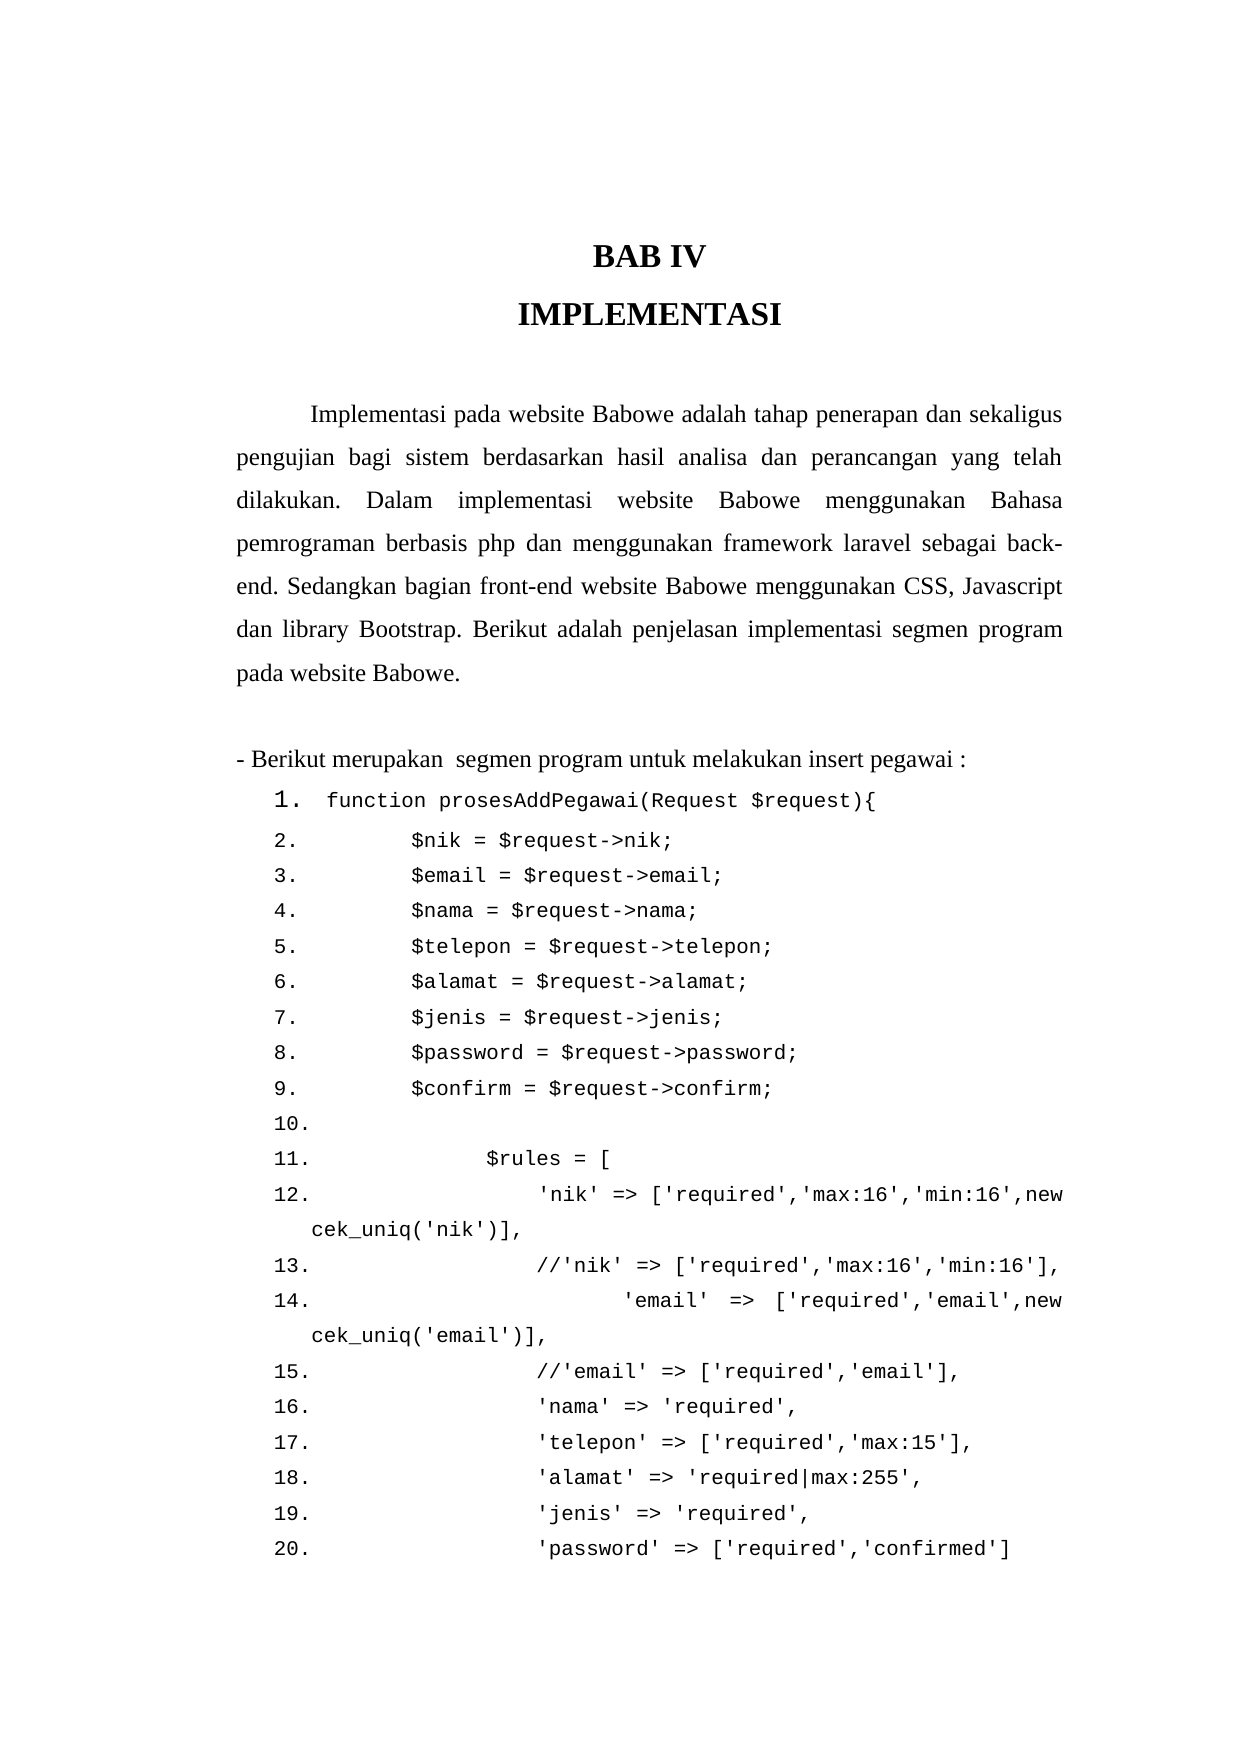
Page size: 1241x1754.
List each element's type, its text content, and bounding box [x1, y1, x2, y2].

list $rules = [ [274, 1148, 1063, 1172]
list $email = $request->email; [274, 865, 1063, 889]
list $alamat = $request->alamat; [274, 971, 1063, 995]
list 'password' => ['required','confirmed'] [274, 1538, 1063, 1562]
list $nama = $request->nama; [274, 900, 1063, 924]
list 'nama' => 'required', [274, 1396, 1063, 1420]
list $jenis = $request->jenis; [274, 1007, 1063, 1030]
list $telepon = $request->telepon; [274, 936, 1063, 959]
list 'telepon' => ['required','max:15'], [274, 1432, 1063, 1455]
list $confirm = $request->confirm; [274, 1077, 1063, 1101]
text Implementasi pada website Babowe adalah tahap penerapan dan sekaligus pengujian bagi sistem berdasarkan hasil analisa dan perancangan yang telah dilakukan. Dalam implementasi website Babowe menggunakan Bahasa pemrograman berbasis php dan menggunakan framework laravel sebagai back-end. Sedangkan bagian front-end website Babowe menggunakan CSS, Javascript dan library Bootstrap. Berikut adalah penjelasan implementasi segmen program pada website Babowe. [236, 399, 1063, 686]
list 'email' => ['required','email',new cek_uniq('email')], [274, 1290, 1063, 1349]
list 'jenis' => 'required', [274, 1502, 1063, 1526]
text - Berikut merupakan segmen program untuk melakukan insert pegawai : [236, 744, 1063, 773]
list 'alamat' => 'required|max:255', [274, 1467, 1063, 1491]
subtitle BAB IV IMPLEMENTASI [236, 236, 1063, 332]
list $nik = $request->nik; [274, 829, 1063, 853]
list //'nik' => ['required','max:16','min:16'], [274, 1254, 1063, 1278]
list $password = $request->password; [274, 1042, 1063, 1066]
list function prosesAddPegawai(Request $request){ [274, 787, 1063, 815]
list //'email' => ['required','email'], [274, 1361, 1063, 1384]
list 'nik' => ['required','max:16','min:16',new cek_uniq('nik')], [274, 1184, 1063, 1243]
